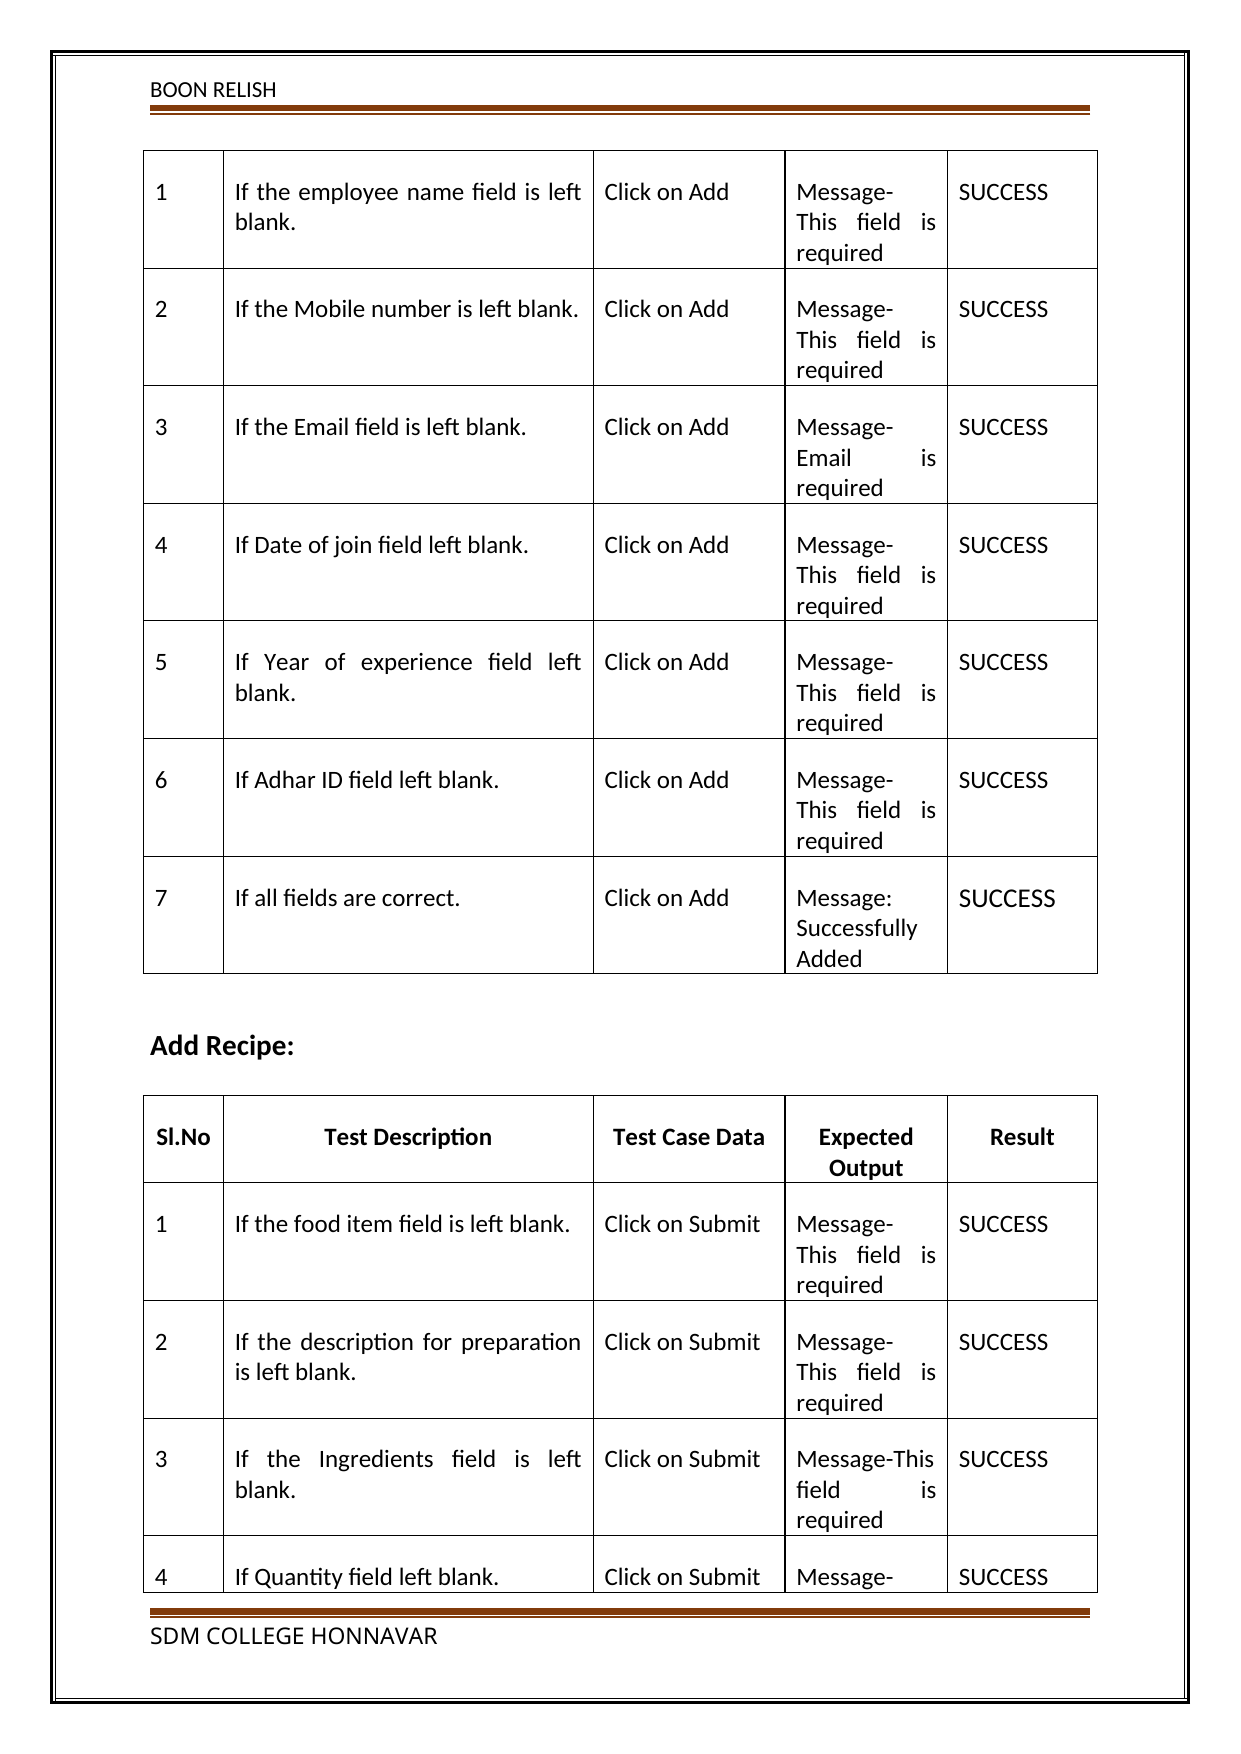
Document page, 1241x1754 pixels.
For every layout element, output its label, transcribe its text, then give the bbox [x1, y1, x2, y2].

table_cell 2 [144, 269, 223, 385]
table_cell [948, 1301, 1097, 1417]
table_cell If Year of experience field left blank. [224, 621, 593, 738]
table_cell SUCCESS [948, 386, 1097, 503]
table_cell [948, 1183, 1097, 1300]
table_cell Click on Add [594, 857, 784, 973]
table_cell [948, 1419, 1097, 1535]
table_cell 1 [144, 1183, 223, 1300]
table_cell 6 [144, 739, 223, 856]
text Add Recipe: [150, 1027, 1090, 1062]
table_cell SUCCESS [948, 151, 1097, 268]
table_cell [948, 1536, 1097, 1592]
table_cell 5 [144, 621, 223, 738]
table_cell Click on Add [594, 739, 784, 856]
table_cell 4 [144, 504, 223, 620]
table_cell If the Email field is left blank. [224, 386, 593, 503]
table_cell Click on Add [594, 151, 784, 268]
table_cell Message: Successfully Added [786, 857, 947, 973]
table_cell 7 [144, 857, 223, 973]
table_cell SUCCESS [948, 739, 1097, 856]
table_cell Click on Add [594, 621, 784, 738]
table_cell Click on Submit [594, 1183, 784, 1300]
table_cell SUCCESS [948, 269, 1097, 385]
table_cell SUCCESS [948, 504, 1097, 620]
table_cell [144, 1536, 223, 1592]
table_cell 3 [144, 386, 223, 503]
table_header Expected Output [786, 1096, 947, 1182]
table_cell Message-Email is required [786, 386, 947, 503]
table_cell Click on Add [594, 386, 784, 503]
table_cell Message- This field is required [786, 1183, 947, 1300]
table_cell SUCCESS [948, 621, 1097, 738]
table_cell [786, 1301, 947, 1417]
table_header Result [948, 1096, 1097, 1182]
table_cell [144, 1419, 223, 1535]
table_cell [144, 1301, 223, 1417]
table_cell If Date of join field left blank. [224, 504, 593, 620]
table_cell If all fields are correct. [224, 857, 593, 973]
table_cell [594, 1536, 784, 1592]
table_cell If the employee name field is left blank. [224, 151, 593, 268]
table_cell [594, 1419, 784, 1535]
table_cell Click on Add [594, 269, 784, 385]
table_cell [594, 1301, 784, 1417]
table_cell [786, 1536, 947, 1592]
table_header Sl.No [144, 1096, 223, 1182]
table_cell If the food item field is left blank. [224, 1183, 593, 1300]
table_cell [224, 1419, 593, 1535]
table_cell If Adhar ID field left blank. [224, 739, 593, 856]
table_header Test Case Data [594, 1096, 784, 1182]
table_cell Message- This field is required [786, 621, 947, 738]
table_cell SUCCESS [948, 857, 1097, 973]
table_cell 1 [144, 151, 223, 268]
table_header Test Description [224, 1096, 593, 1182]
table_cell Message- This field is required [786, 269, 947, 385]
table_cell Click on Add [594, 504, 784, 620]
table_cell Message- This field is required [786, 504, 947, 620]
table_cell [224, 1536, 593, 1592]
table_cell Message- This field is required [786, 739, 947, 856]
table_cell If the Mobile number is left blank. [224, 269, 593, 385]
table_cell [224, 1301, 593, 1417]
table_cell Message- This field is required [786, 151, 947, 268]
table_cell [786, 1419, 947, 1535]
